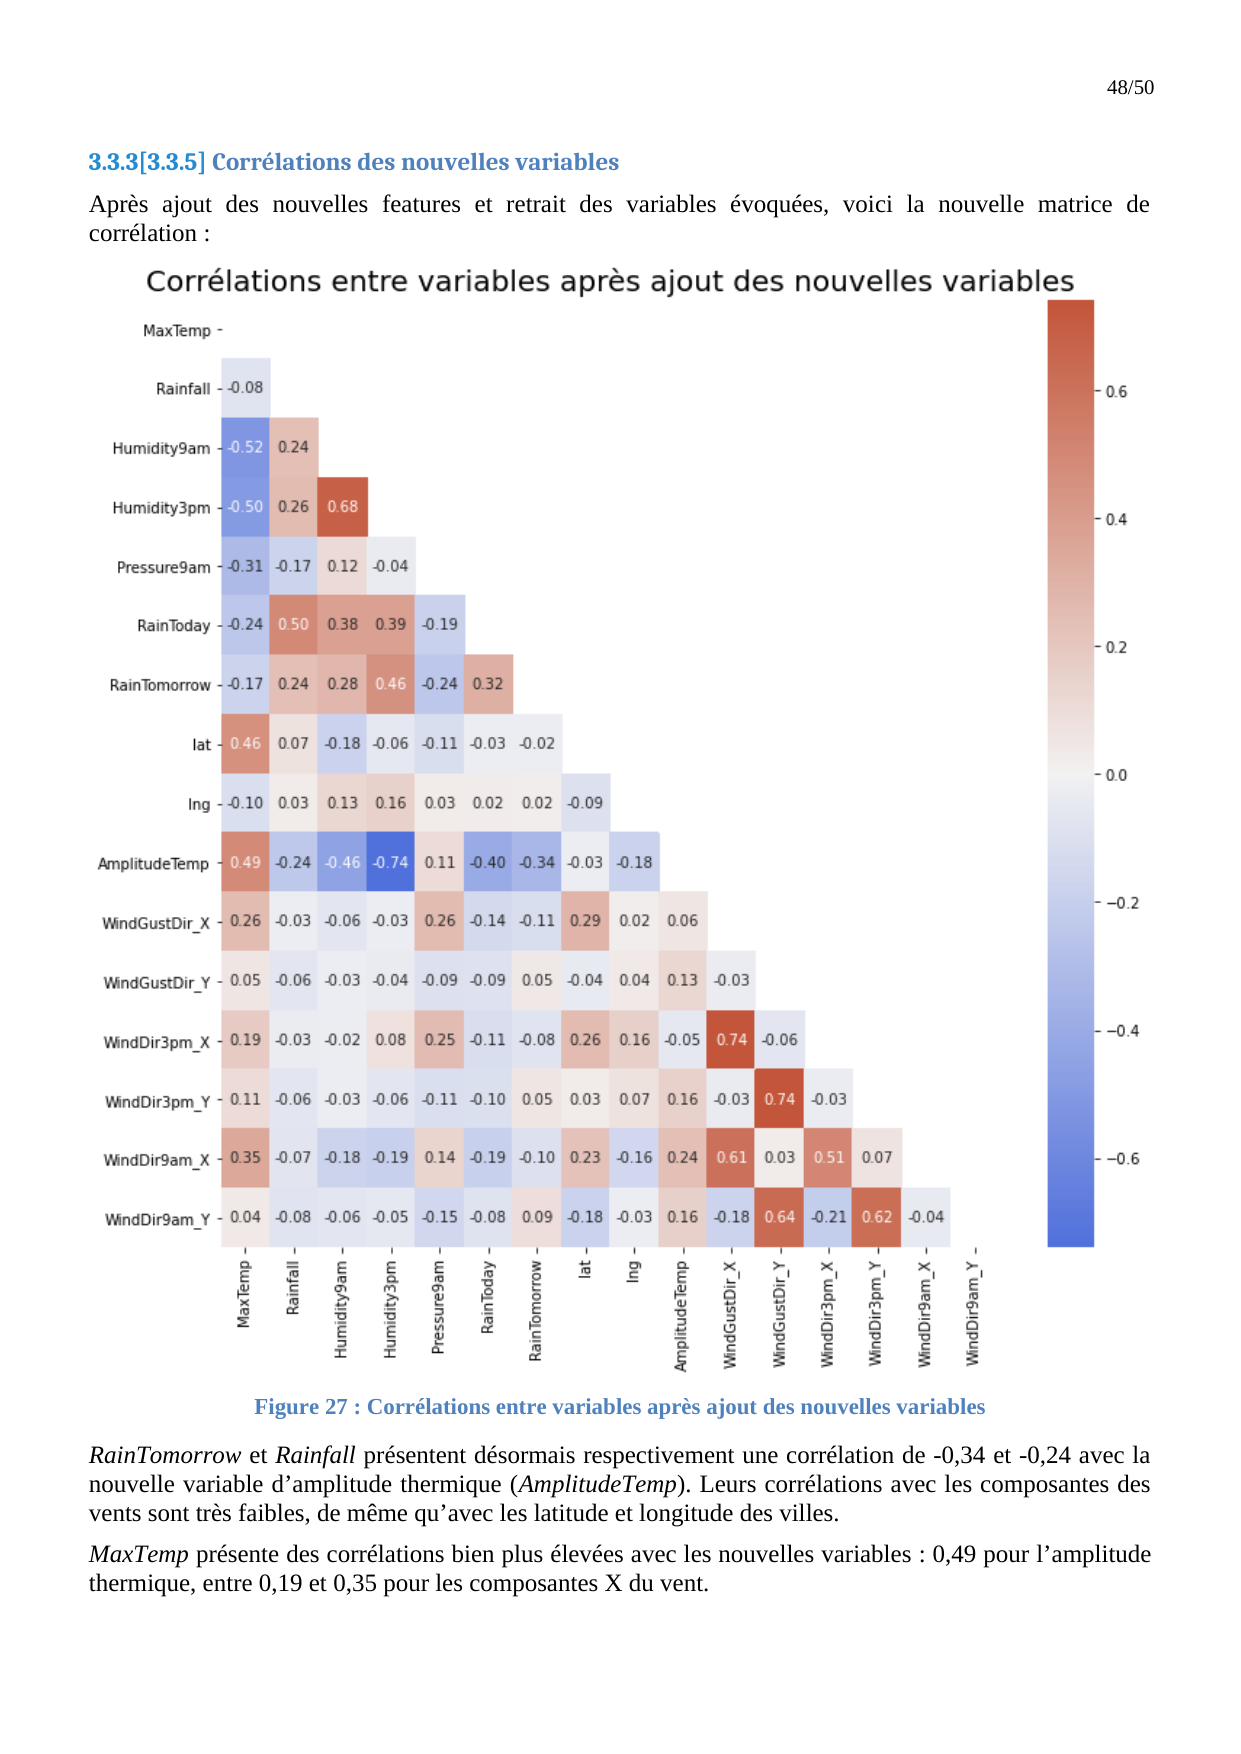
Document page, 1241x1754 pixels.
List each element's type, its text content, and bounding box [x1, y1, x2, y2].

picture [88, 258, 1151, 1381]
text MaxTemp présente des corrélations bien plus élevées avec les nouvelles variables : 0,49 pour l’amplitude thermique, entre 0,19 et 0,35 pour les composantes X du vent. [89, 1539, 1152, 1597]
subtitle Corrélations des nouvelles variables [89, 148, 1152, 176]
text Après ajout des nouvelles features et retrait des variables évoquées, voici la nouvelle matrice de corrélation : [89, 189, 1152, 246]
text RainTomorrow et Rainfall présentent désormais respectivement une corrélation de -0,34 et -0,24 avec la nouvelle variable d’amplitude thermique (AmplitudeTemp). Leurs corrélations avec les composantes des vents sont très faibles, de même qu’avec les latitude et longitude des villes. [89, 1440, 1152, 1527]
